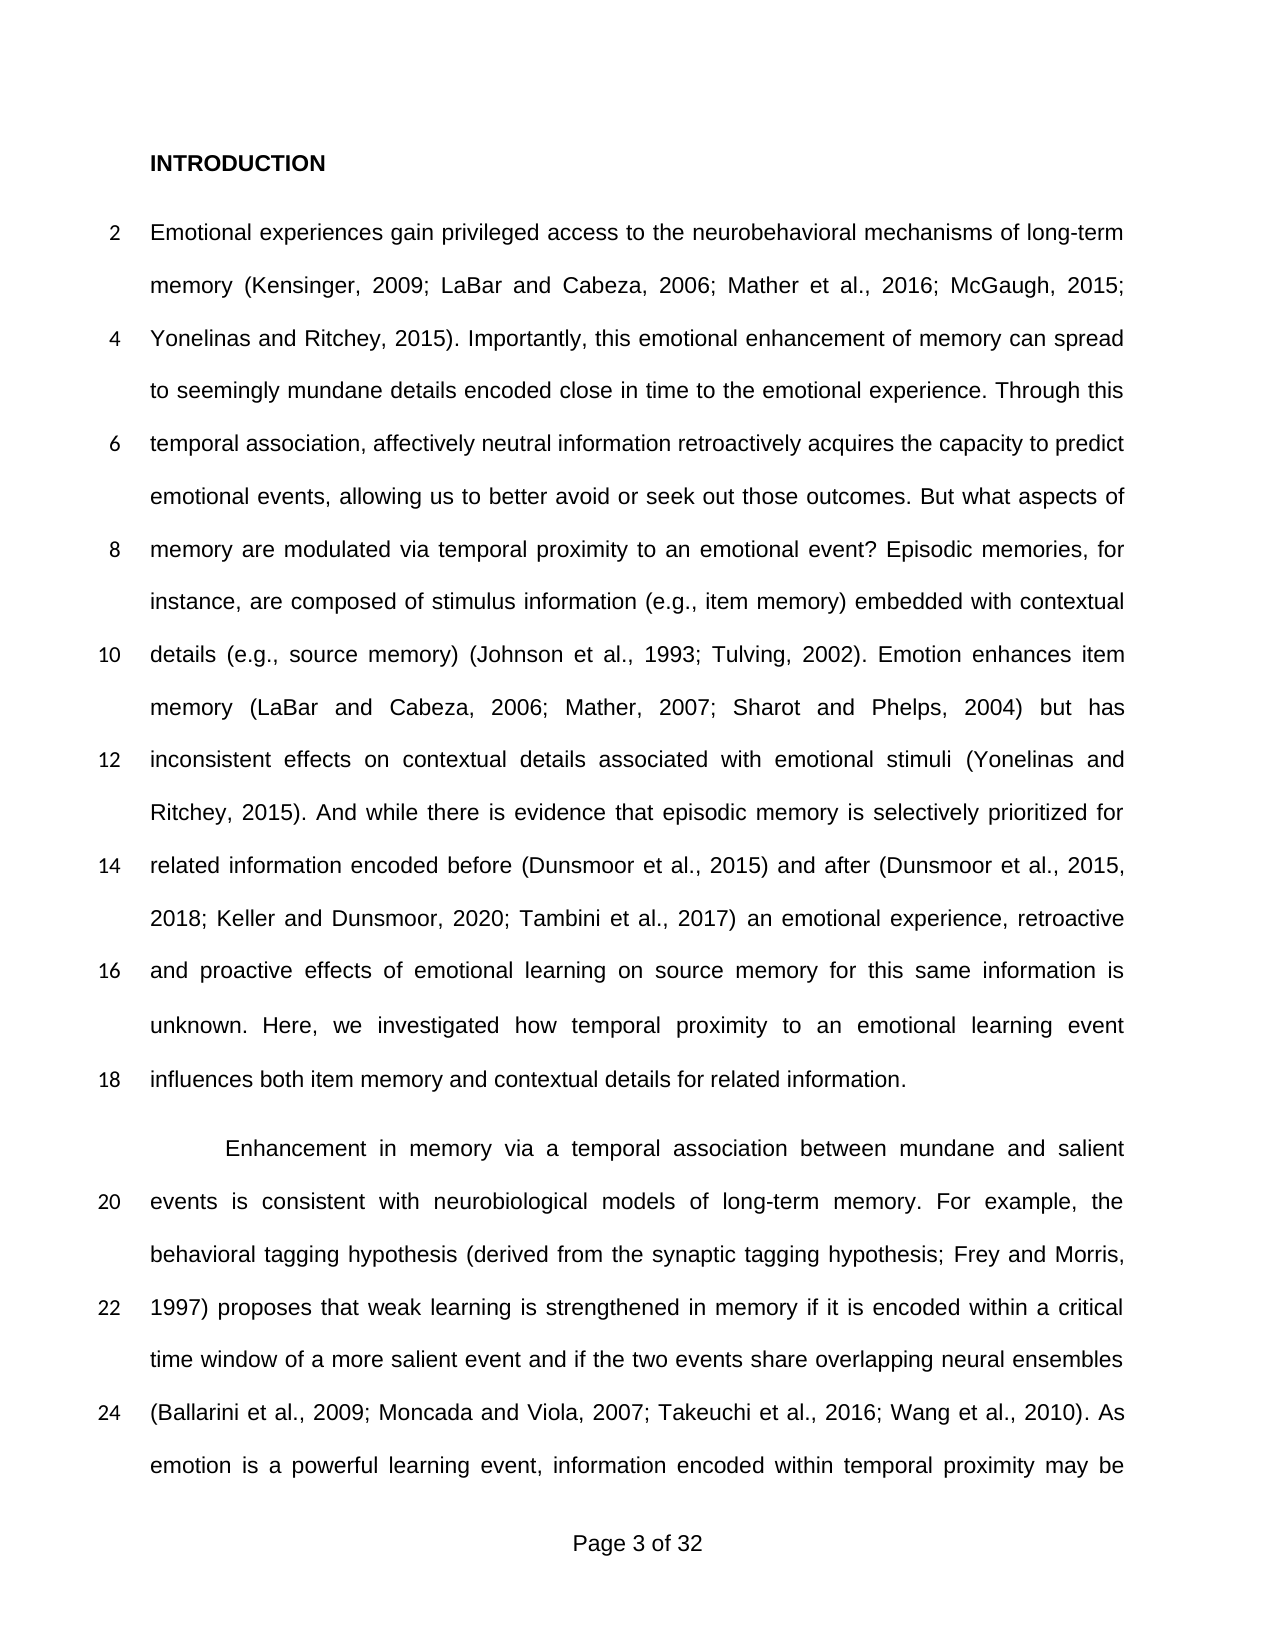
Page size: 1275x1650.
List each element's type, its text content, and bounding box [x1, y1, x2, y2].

text Emotional experiences gain privileged access to the neurobehavioral mechanisms of long-term memory (Kensinger, 2009; LaBar and Cabeza, 2006; Mather et al., 2016; McGaugh, 2015; Yonelinas and Ritchey, 2015). Importantly, this emotional enhancement of memory can spread to seemingly mundane details encoded close in time to the emotional experience. Through this temporal association, affectively neutral information retroactively acquires the capacity to predict emotional events, allowing us to better avoid or seek out those outcomes. But what aspects of memory are modulated via temporal proximity to an emotional event? Episodic memories, for instance, are composed of stimulus information (e.g., item memory) embedded with contextual details (e.g., source memory) (Johnson et al., 1993; Tulving, 2002). Emotion enhances item memory (LaBar and Cabeza, 2006; Mather, 2007; Sharot and Phelps, 2004) but has inconsistent effects on contextual details associated with emotional stimuli (Yonelinas and Ritchey, 2015). And while there is evidence that episodic memory is selectively prioritized for related information encoded before (Dunsmoor et al., 2015) and after (Dunsmoor et al., 2015, 2018; Keller and Dunsmoor, 2020; Tambini et al., 2017) an emotional experience, retroactive and proactive effects of emotional learning on source memory for this same information is unknown. Here, we investigated how temporal proximity to an emotional learning event influences both item memory and contextual details for related information. [150, 219, 1125, 1092]
text INTRODUCTION [150, 150, 1125, 176]
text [150, 1135, 1125, 1478]
